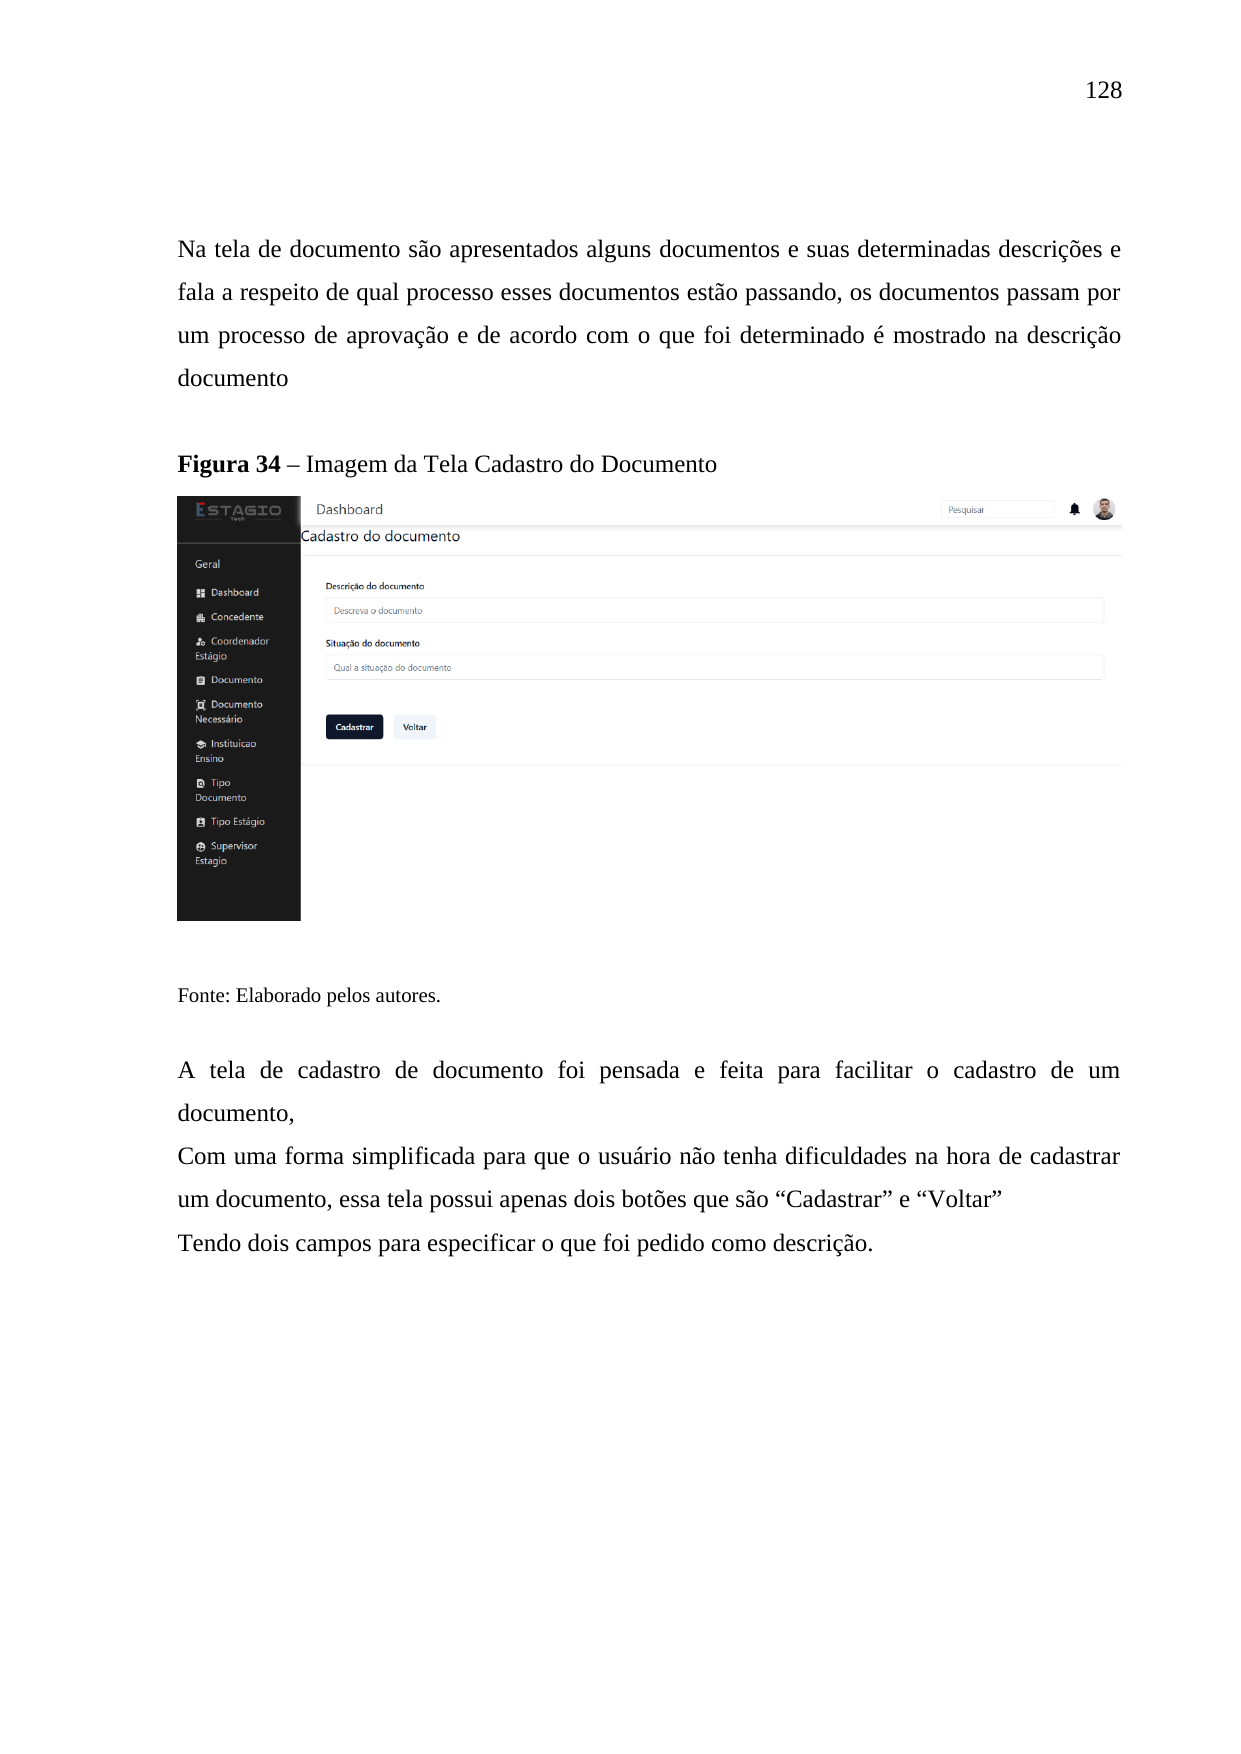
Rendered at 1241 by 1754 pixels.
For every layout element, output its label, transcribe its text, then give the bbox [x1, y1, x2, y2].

text Com uma forma simplificada para que o usuário não tenha dificuldades na hora de cadastrar um documento, essa tela possui apenas dois botões que são “Cadastrar” e “Voltar” [177, 1141, 1122, 1213]
text Figura 34 – Imagem da Tela Cadastro do Documento [177, 449, 1122, 478]
text A tela de cadastro de documento foi pensada e feita para facilitar o cadastro de um documento, [177, 1055, 1122, 1127]
text Fonte: Elaborado pelos autores. [177, 983, 1122, 1007]
text Tendo dois campos para especificar o que foi pedido como descrição. [177, 1228, 1122, 1256]
text Na tela de documento são apresentados alguns documentos e suas determinadas descrições e fala a respeito de qual processo esses documentos estão passando, os documentos passam por um processo de aprovação e de acordo com o que foi determinado é mostrado na descrição documento [177, 234, 1122, 392]
picture [177, 496, 1123, 921]
